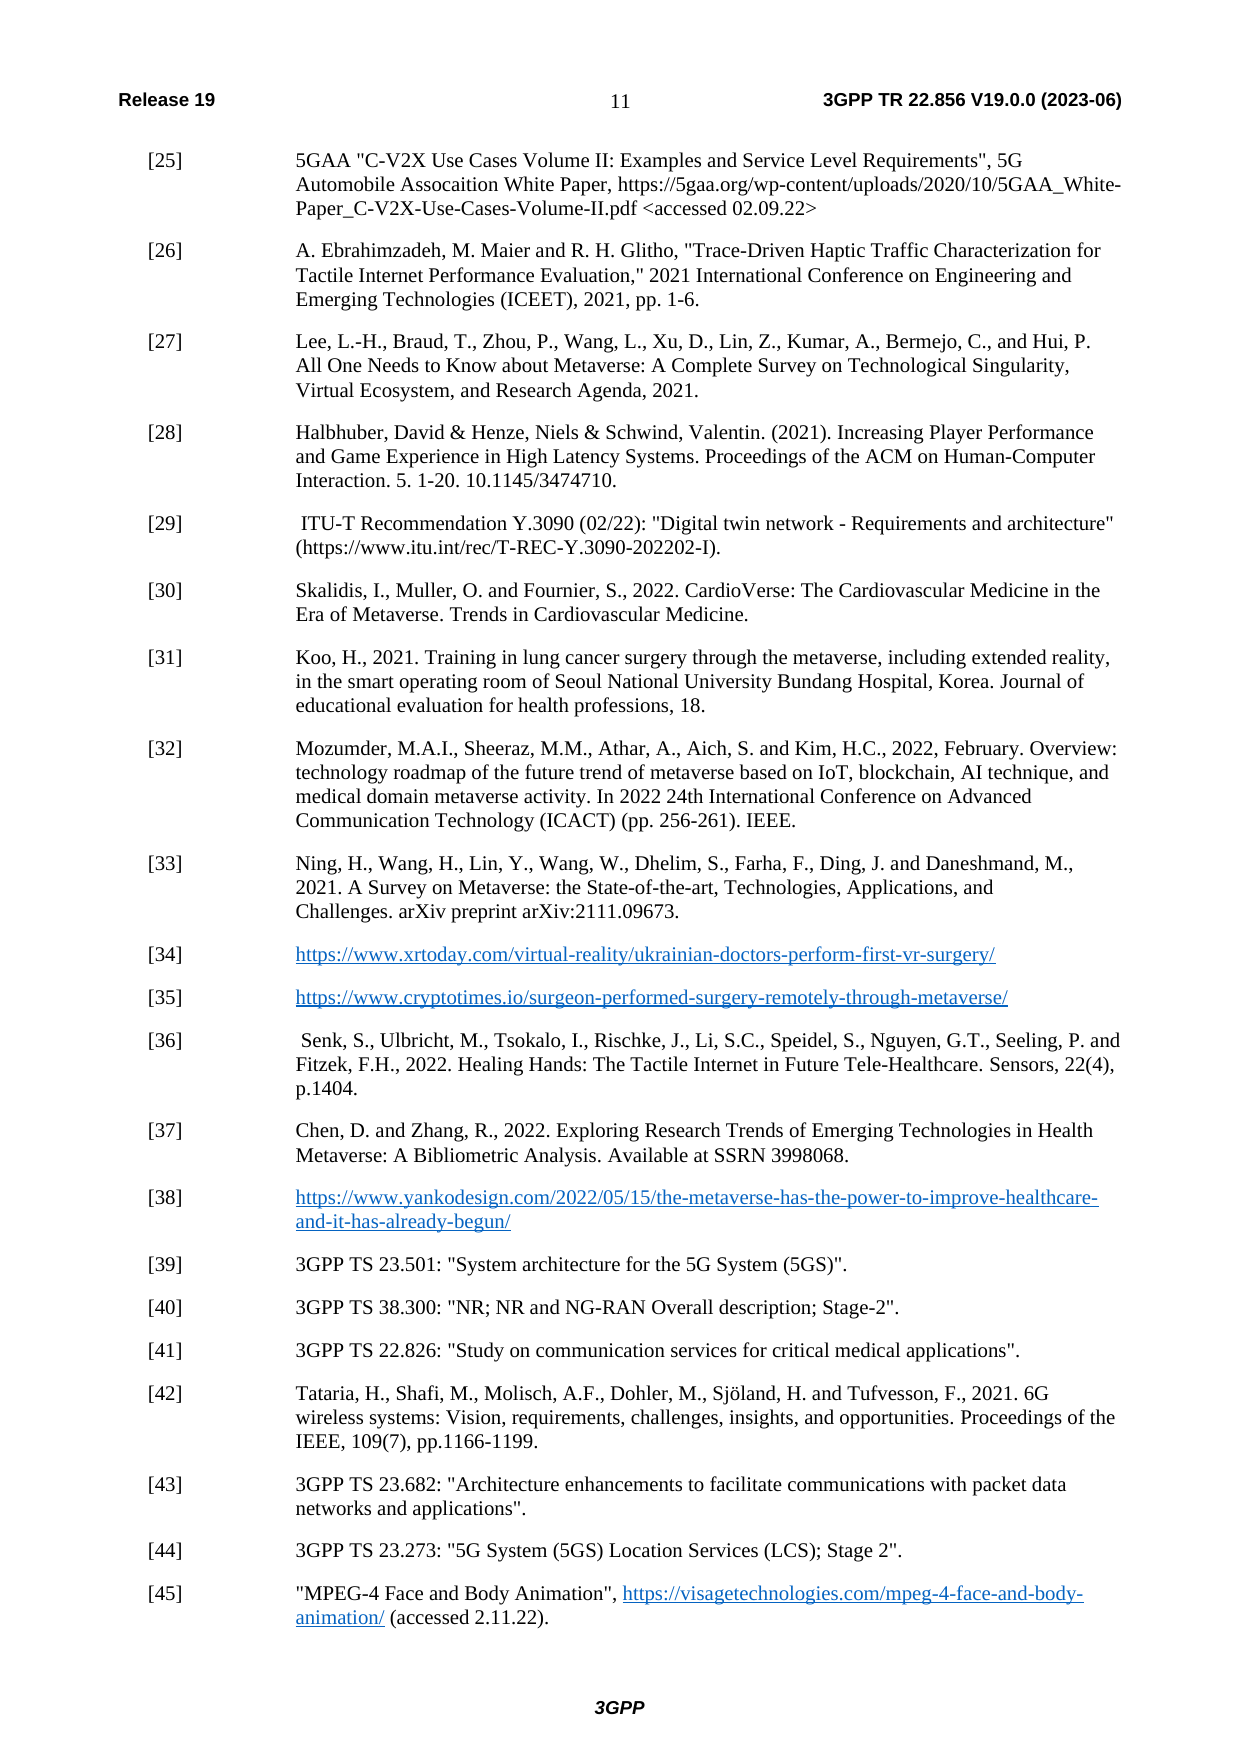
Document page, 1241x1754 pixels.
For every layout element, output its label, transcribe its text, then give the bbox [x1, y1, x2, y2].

text [41] 3GPP TS 22.826: "Study on communication services for critical medical applications". [148, 1338, 1122, 1362]
text [27] Lee, L.-H., Braud, T., Zhou, P., Wang, L., Xu, D., Lin, Z., Kumar, A., Bermejo, C., and Hui, P. All One Needs to Know about Metaverse: A Complete Survey on Technological Singularity, Virtual Ecosystem, and Research Agenda, 2021. [148, 329, 1122, 402]
text [39] 3GPP TS 23.501: "System architecture for the 5G System (5GS)". [148, 1252, 1122, 1276]
text [37] Chen, D. and Zhang, R., 2022. Exploring Research Trends of Emerging Technologies in Health Metaverse: A Bibliometric Analysis. Available at SSRN 3998068. [148, 1118, 1122, 1167]
text [40] 3GPP TS 38.300: "NR; NR and NG-RAN Overall description; Stage-2". [148, 1295, 1122, 1319]
text [32] Mozumder, M.A.I., Sheeraz, M.M., Athar, A., Aich, S. and Kim, H.C., 2022, February. Overview: technology roadmap of the future trend of metaverse based on IoT, blockchain, AI technique, and medical domain metaverse activity. In 2022 24th International Conference on Advanced Communication Technology (ICACT) (pp. 256-261). IEEE. [148, 736, 1122, 832]
text [31] Koo, H., 2021. Training in lung cancer surgery through the metaverse, including extended reality, in the smart operating room of Seoul National University Bundang Hospital, Korea. Journal of educational evaluation for health professions, 18. [148, 645, 1122, 717]
text [25] 5GAA "C-V2X Use Cases Volume II: Examples and Service Level Requirements", 5G Automobile Assocaition White Paper, https://5gaa.org/wp-content/uploads/2020/10/5GAA_White-Paper_C-V2X-Use-Cases-Volume-II.pdf <accessed 02.09.22> [148, 147, 1122, 220]
text [45] "MPEG-4 Face and Body Animation", https://visagetechnologies.com/mpeg-4-face-and-body-animation/ (accessed 2.11.22). [148, 1581, 1122, 1629]
text [28] Halbhuber, David & Henze, Niels & Schwind, Valentin. (2021). Increasing Player Performance and Game Experience in High Latency Systems. Proceedings of the ACM on Human-Computer Interaction. 5. 1-20. 10.1145/3474710. [148, 420, 1122, 492]
text [36] Senk, S., Ulbricht, M., Tsokalo, I., Rischke, J., Li, S.C., Speidel, S., Nguyen, G.T., Seeling, P. and Fitzek, F.H., 2022. Healing Hands: The Tactile Internet in Future Tele-Healthcare. Sensors, 22(4), p.1404. [148, 1027, 1122, 1100]
text [34] https://www.xrtoday.com/virtual-reality/ukrainian-doctors-perform-first-vr-surgery/ [148, 942, 1122, 966]
text [38] https://www.yankodesign.com/2022/05/15/the-metaverse-has-the-power-to-improve-healthcare-and-it-has-already-begun/ [148, 1185, 1122, 1233]
text [44] 3GPP TS 23.273: "5G System (5GS) Location Services (LCS); Stage 2". [148, 1538, 1122, 1562]
text [29] ITU-T Recommendation Y.3090 (02/22): "Digital twin network - Requirements and architecture" (https://www.itu.int/rec/T-REC-Y.3090-202202-I). [148, 511, 1122, 559]
text [33] Ning, H., Wang, H., Lin, Y., Wang, W., Dhelim, S., Farha, F., Ding, J. and Daneshmand, M., 2021. A Survey on Metaverse: the State-of-the-art, Technologies, Applications, and Challenges. arXiv preprint arXiv:2111.09673. [148, 851, 1122, 923]
text [43] 3GPP TS 23.682: "Architecture enhancements to facilitate communications with packet data networks and applications". [148, 1472, 1122, 1520]
text [26] A. Ebrahimzadeh, M. Maier and R. H. Glitho, "Trace-Driven Haptic Traffic Characterization for Tactile Internet Performance Evaluation," 2021 International Conference on Engineering and Emerging Technologies (ICEET), 2021, pp. 1-6. [148, 238, 1122, 311]
text [30] Skalidis, I., Muller, O. and Fournier, S., 2022. CardioVerse: The Cardiovascular Medicine in the Era of Metaverse. Trends in Cardiovascular Medicine. [148, 578, 1122, 626]
text [42] Tataria, H., Shafi, M., Molisch, A.F., Dohler, M., Sjöland, H. and Tufvesson, F., 2021. 6G wireless systems: Vision, requirements, challenges, insights, and opportunities. Proceedings of the IEEE, 109(7), pp.1166-1199. [148, 1381, 1122, 1453]
text [35] https://www.cryptotimes.io/surgeon-performed-surgery-remotely-through-metaverse/ [148, 985, 1122, 1009]
